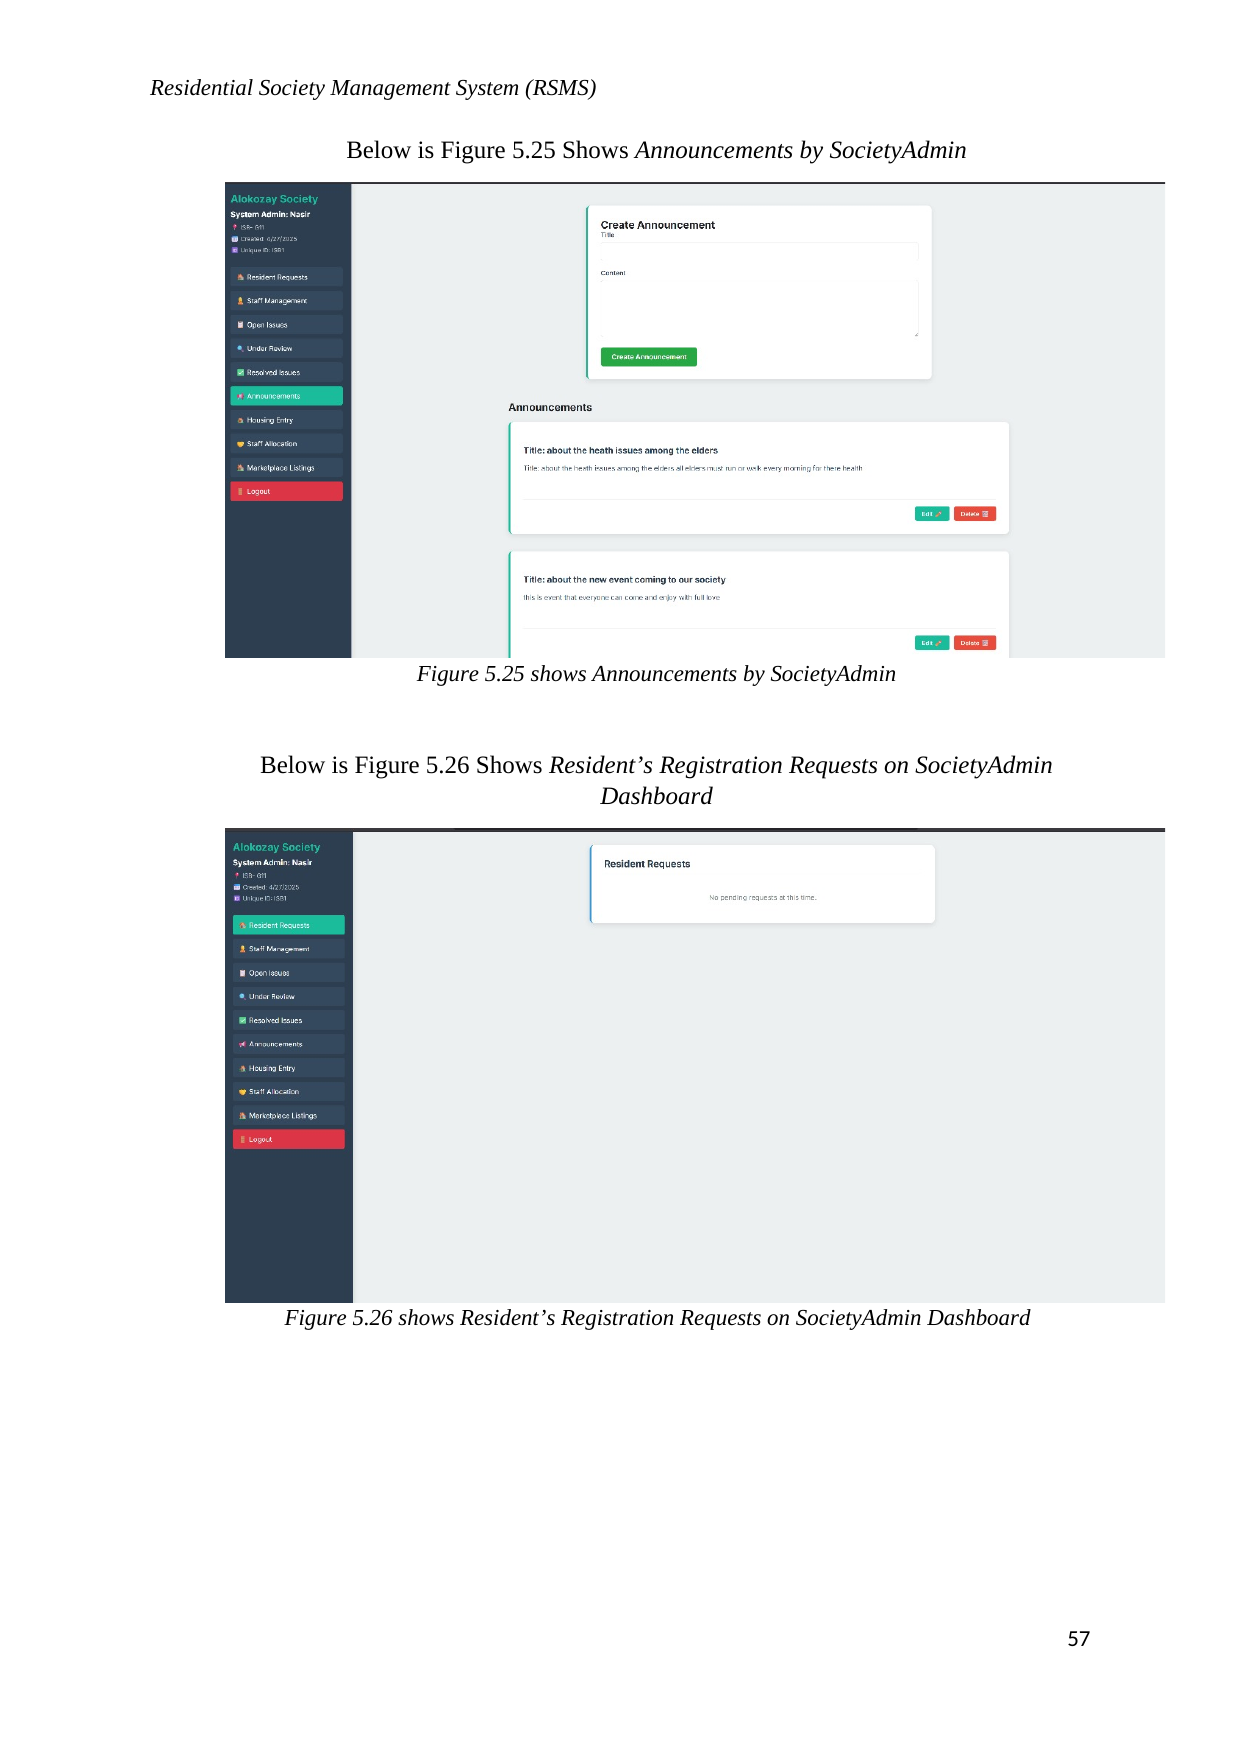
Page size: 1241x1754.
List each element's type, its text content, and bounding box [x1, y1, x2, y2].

text Below is Figure 5.25 Shows Announcements by SocietyAdmin [225, 135, 1090, 164]
picture [225, 828, 1166, 1303]
text Figure 5.26 shows Resident’s Registration Requests on SocietyAdmin Dashboard [225, 1303, 1090, 1331]
text Below is Figure 5.26 Shows Resident’s Registration Requests on SocietyAdmin Dashboard [225, 750, 1090, 810]
picture [225, 182, 1166, 658]
text Figure 5.25 shows Announcements by SocietyAdmin [225, 658, 1090, 686]
